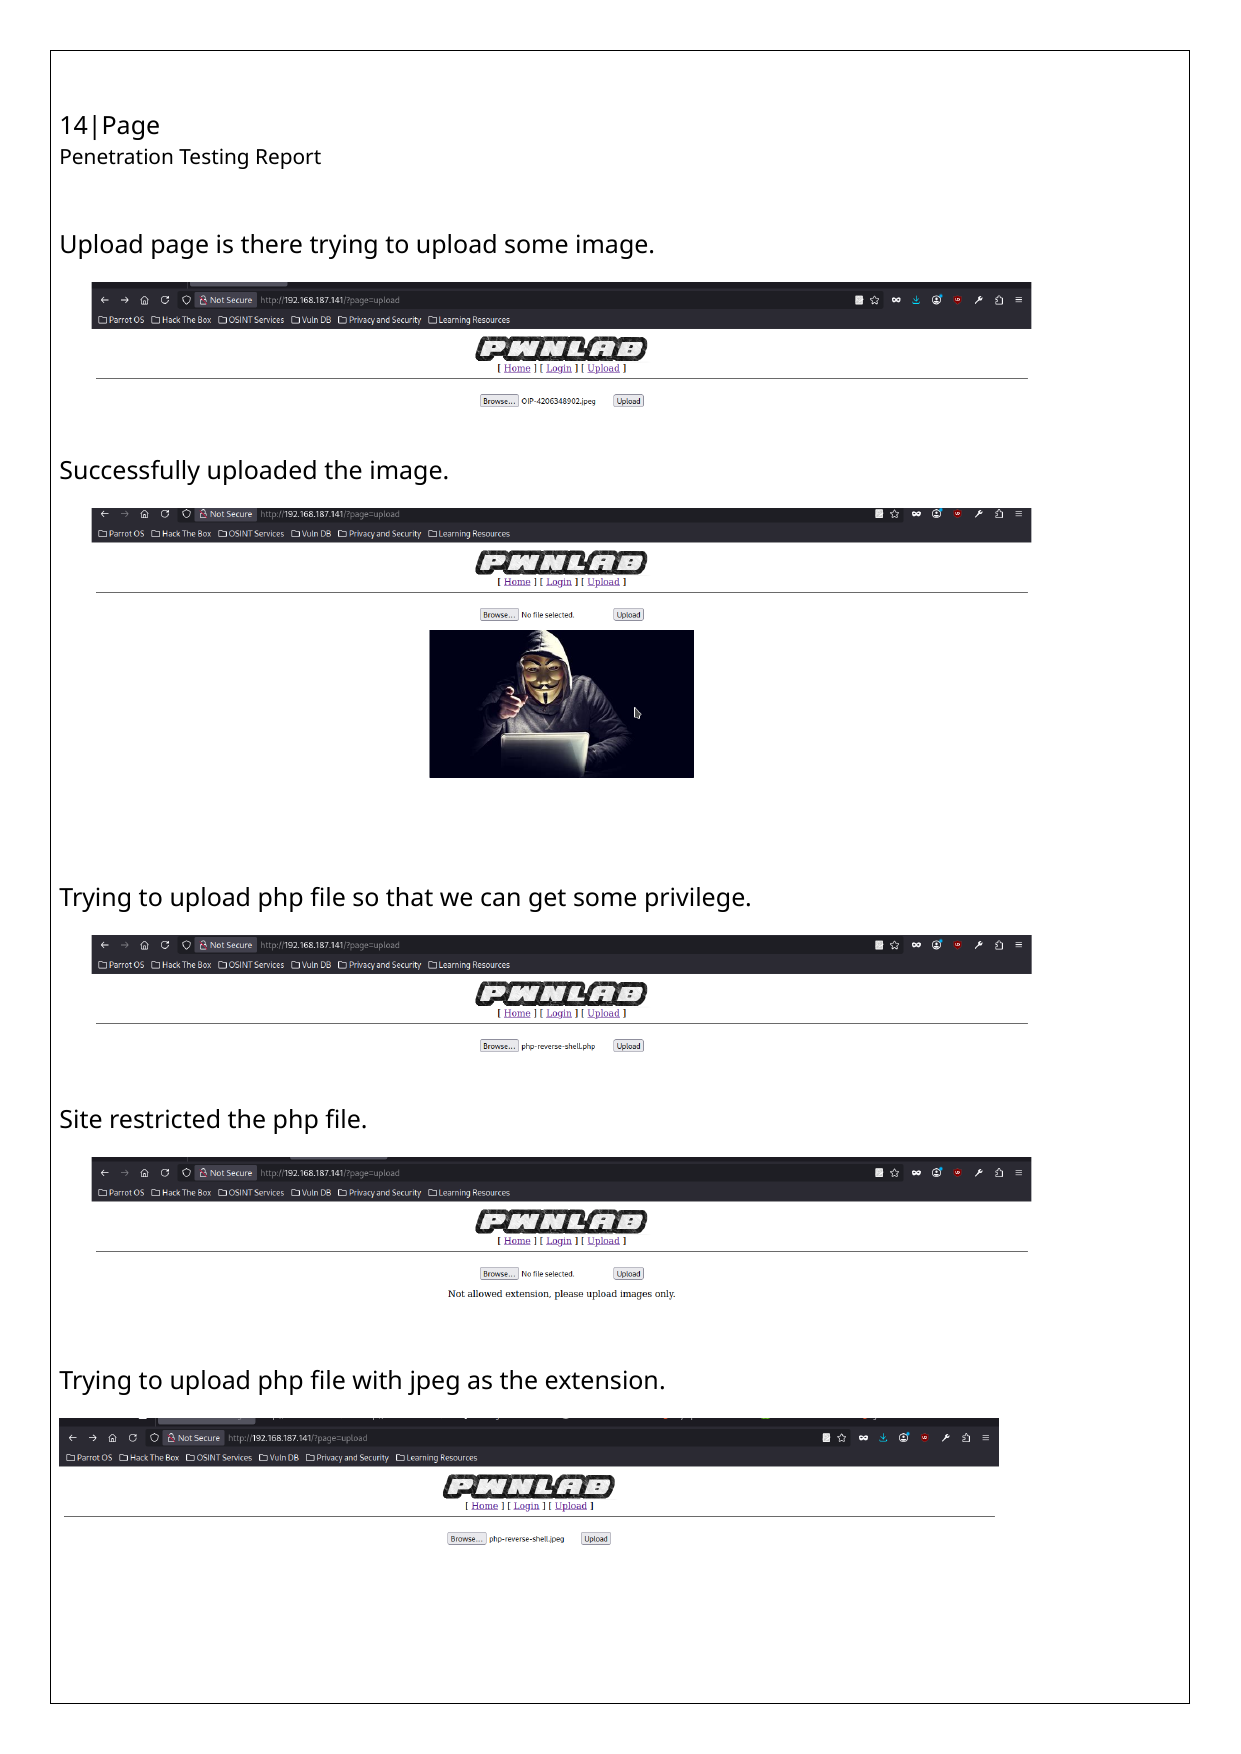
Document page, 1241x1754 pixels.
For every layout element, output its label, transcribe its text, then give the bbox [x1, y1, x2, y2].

picture [91, 1157, 1032, 1342]
text Trying to upload php file with jpeg as the extension. [59, 1363, 1181, 1397]
text Successfully uploaded the image. [59, 453, 1181, 487]
picture [91, 508, 1032, 802]
picture [91, 282, 1032, 431]
text Site restricted the php file. [59, 1101, 1181, 1135]
text Trying to upload php file so that we can get some privilege. [59, 879, 1181, 913]
picture [59, 1418, 999, 1591]
picture [91, 935, 1032, 1080]
text Upload page is there trying to upload some image. [59, 226, 1181, 260]
